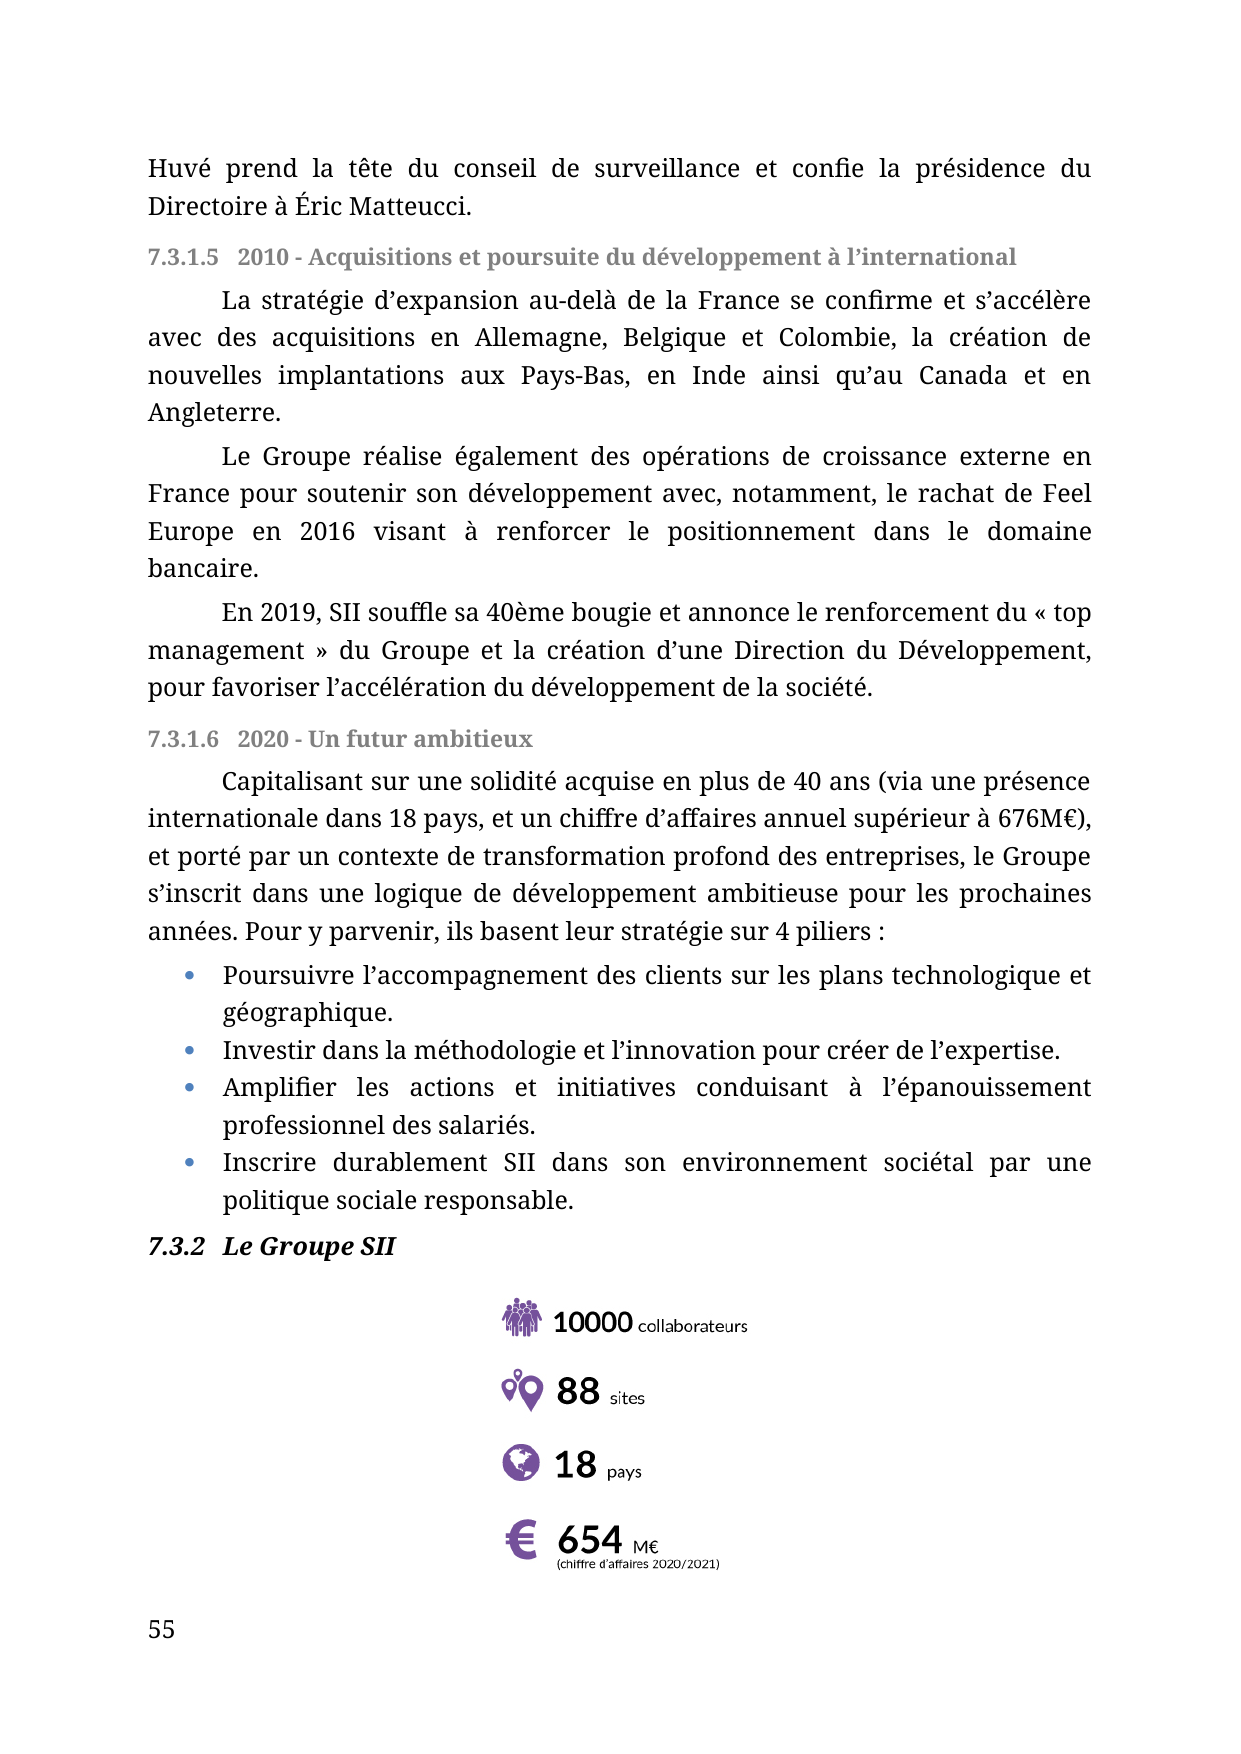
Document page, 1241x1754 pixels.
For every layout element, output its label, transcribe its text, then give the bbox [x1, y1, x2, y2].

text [148, 148, 1093, 223]
list Poursuivre l’accompagnement des clients sur les plans technologique et géographique. [185, 954, 1093, 1029]
list Amplifier les actions et initiatives conduisant à l’épanouissement professionnel des salariés. [185, 1066, 1093, 1141]
text Capitalisant sur une solidité acquise en plus de 40 ans (via une présence internationale dans 18 pays, et un chiffre d’affaires annuel supérieur à 676M€), et porté par un contexte de transformation profond des entreprises, le Groupe s’inscrit dans une logique de développement ambitieuse pour les prochaines années. Pour y parvenir, ils basent leur stratégie sur 4 piliers : [148, 760, 1093, 948]
text En 2019, SII souffle sa 40ème bougie et annonce le renforcement du « top management » du Groupe et la création d’une Direction du Développement, pour favoriser l’accélération du développement de la société. [148, 591, 1093, 704]
subtitle 2020 - Un futur ambitieux [148, 716, 1093, 754]
subtitle Le Groupe SII [148, 1229, 1093, 1263]
list Inscrire durablement SII dans son environnement sociétal par une politique sociale responsable. [185, 1141, 1093, 1216]
list Investir dans la méthodologie et l’innovation pour créer de l’expertise. [185, 1029, 1093, 1066]
text La stratégie d’expansion au-delà de la France se confirme et s’accélère avec des acquisitions en Allemagne, Belgique et Colombie, la création de nouvelles implantations aux Pays-Bas, en Inde ainsi qu’au Canada et en Angleterre. [148, 279, 1093, 429]
text Le Groupe réalise également des opérations de croissance externe en France pour soutenir son développement avec, notamment, le rachat de Feel Europe en 2016 visant à renforcer le positionnement dans le domaine bancaire. [148, 435, 1093, 585]
subtitle 2010 - Acquisitions et poursuite du développement à l’international [148, 235, 1093, 273]
picture [478, 1275, 762, 1578]
